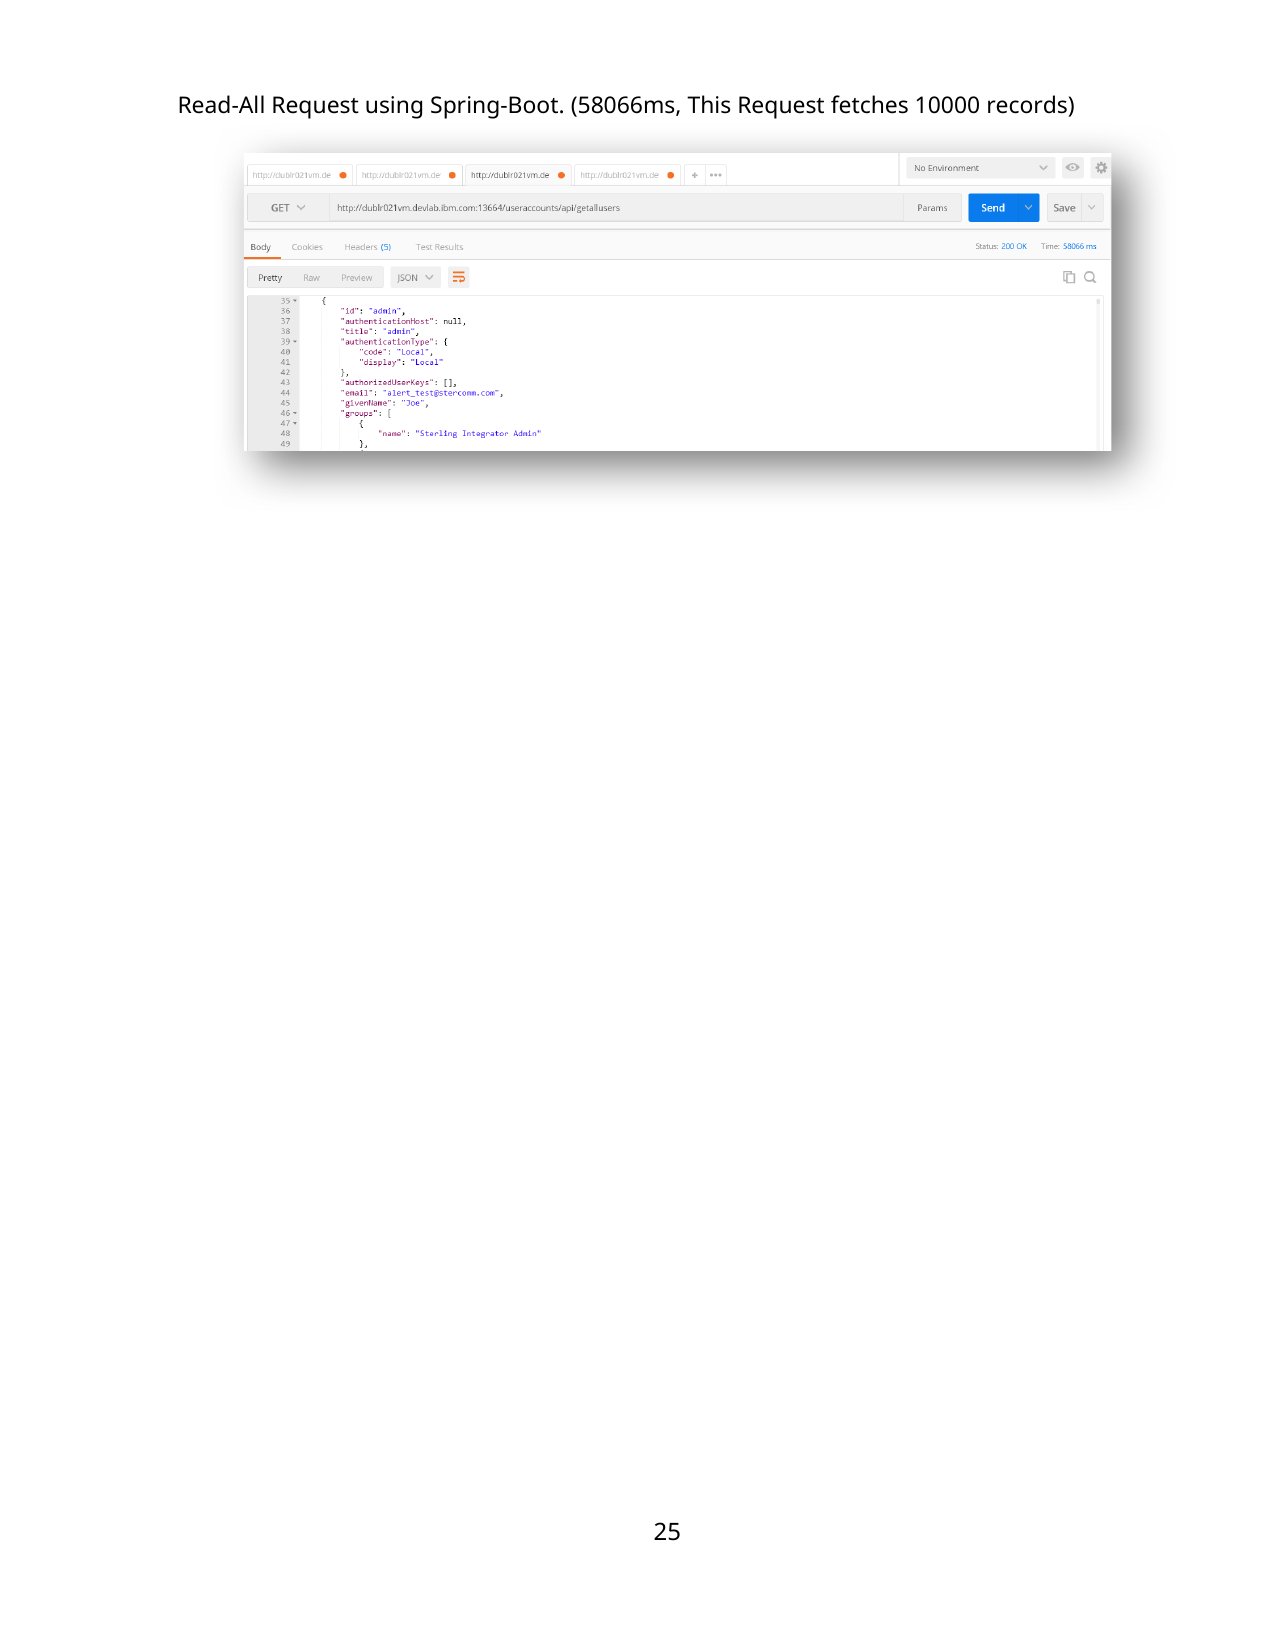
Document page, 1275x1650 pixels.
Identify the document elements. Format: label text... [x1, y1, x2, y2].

picture [243, 153, 1112, 451]
text Read-All Request using Spring-Boot. (58066ms, This Request fetches 10000 records) [177, 89, 1157, 120]
